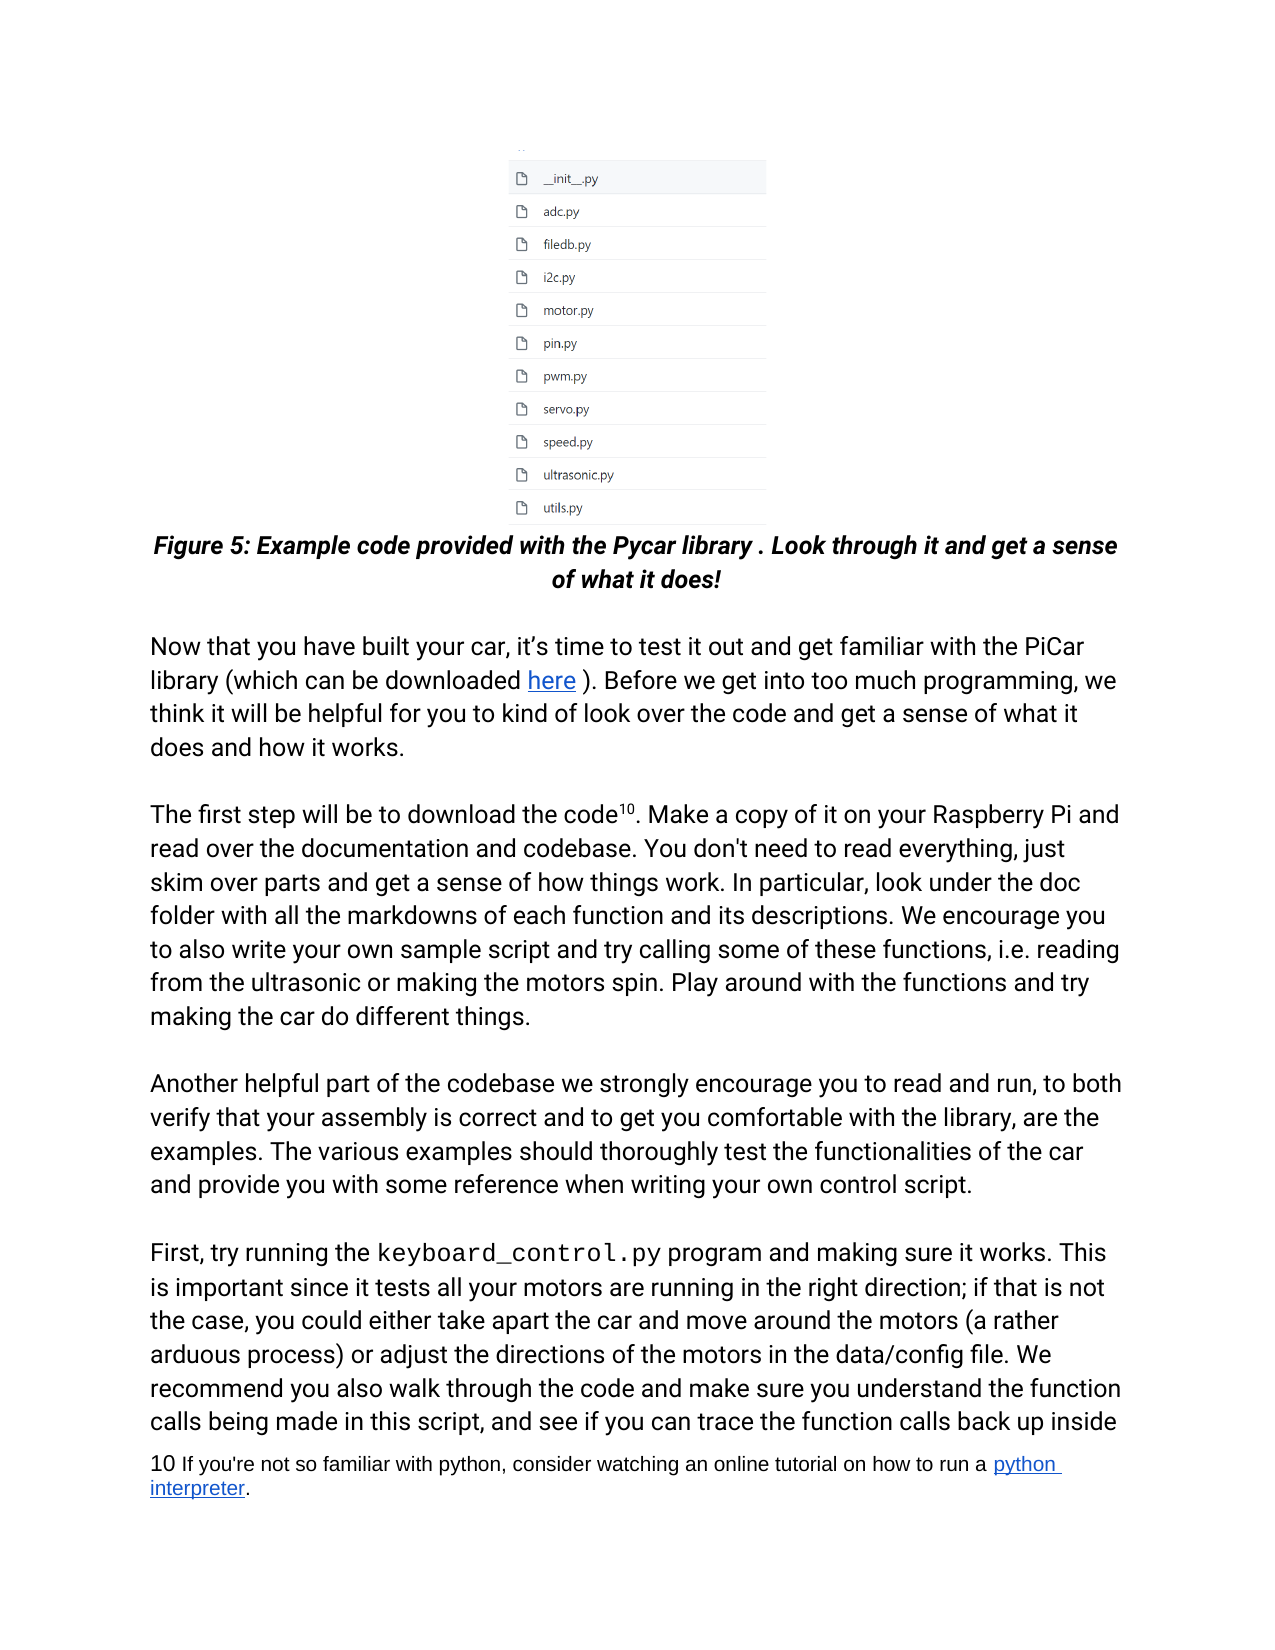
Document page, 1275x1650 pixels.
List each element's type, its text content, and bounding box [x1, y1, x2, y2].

text The first step will be to download the code. Make a copy of it on your Raspberry Pi and read over the documentation and codebase. You don't need to read everything, just skim over parts and get a sense of how things work. In particular, look under the doc folder with all the markdowns of each function and its descriptions. We encourage you to also write your own sample script and try calling some of these functions, i.e. reading from the ultrasonic or making the motors spin. Play around with the functions and try making the car do different things. [150, 800, 1125, 1032]
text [150, 1238, 1125, 1437]
text Figure 5: Example code provided with the Pycar library . Look through it and get a sense of what it does! [150, 531, 1125, 594]
picture [508, 150, 767, 528]
text Now that you have built your car, it’s time to test it out and get familiar with the PiCar library (which can be downloaded here ). Before we get into too much programming, we think it will be helpful for you to kind of look over the code and get a sense of what it does and how it works. [150, 632, 1125, 762]
text Another helpful part of the codebase we strongly encourage you to read and run, to both verify that your assembly is correct and to get you comfortable with the library, are the examples. The various examples should thoroughly test the functionalities of the car and provide you with some reference when writing your own control script. [150, 1069, 1125, 1200]
